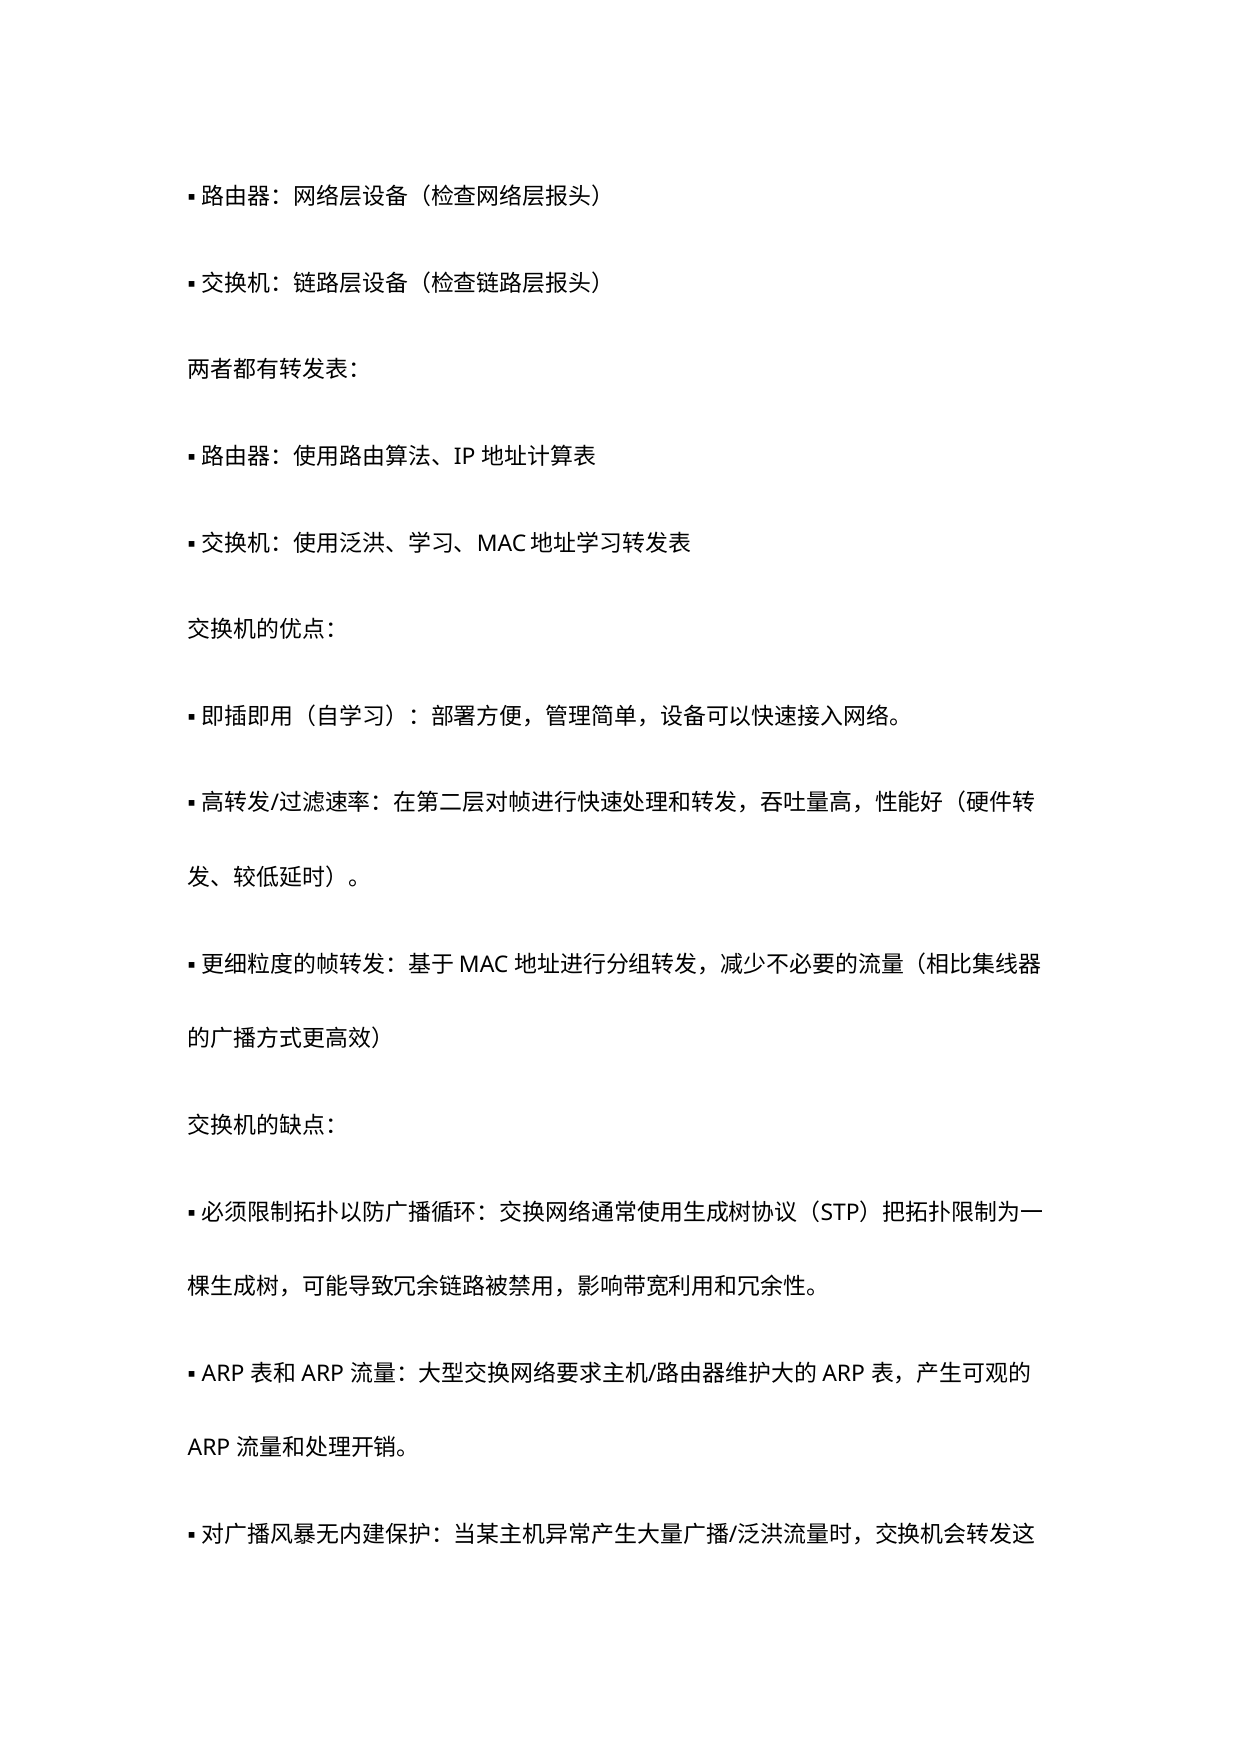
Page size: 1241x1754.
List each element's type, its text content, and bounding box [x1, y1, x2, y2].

text ▪ 路由器：网络层设备（检查网络层报头） [187, 497, 1053, 562]
text ▪ 即插即用（自学习）：部署方便，管理简单，设备可以快速接入网络。 [187, 1016, 1053, 1081]
text 两者都有转发表： [187, 670, 1053, 735]
text 4. 交换机和路由器比较 [187, 323, 1053, 388]
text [187, 1512, 1053, 1577]
text 交换机的缺点： [187, 1426, 1053, 1491]
text 都是存储转发分组交换机： [187, 410, 1053, 475]
text 交换机的优点： [187, 930, 1053, 995]
text ▪ 高转发/过滤速率：在第二层对帧进行快速处理和转发，吞吐量高，性能好（硬件转发、较低延时）。 [187, 1103, 1053, 1243]
text ▪ 路由器：使用路由算法、IP 地址计算表 [187, 756, 1053, 821]
text ▪ 交换机：链路层设备（检查链路层报头） [187, 583, 1053, 648]
text ▪ 交换机：使用泛洪、学习、MAC地址学习转发表 [187, 843, 1053, 908]
text 管理。除了提供强化的安全性,交换机易于进行网络管理。如果一个适配器工作异常并持续发送以太网帧，交换机能够检测到该问题,并在内部断开异常适配器。 [187, 162, 1053, 302]
text ▪ 更细粒度的帧转发：基于 MAC 地址进行分组转发，减少不必要的流量（相比集线器的广播方式更高效） [187, 1264, 1053, 1404]
